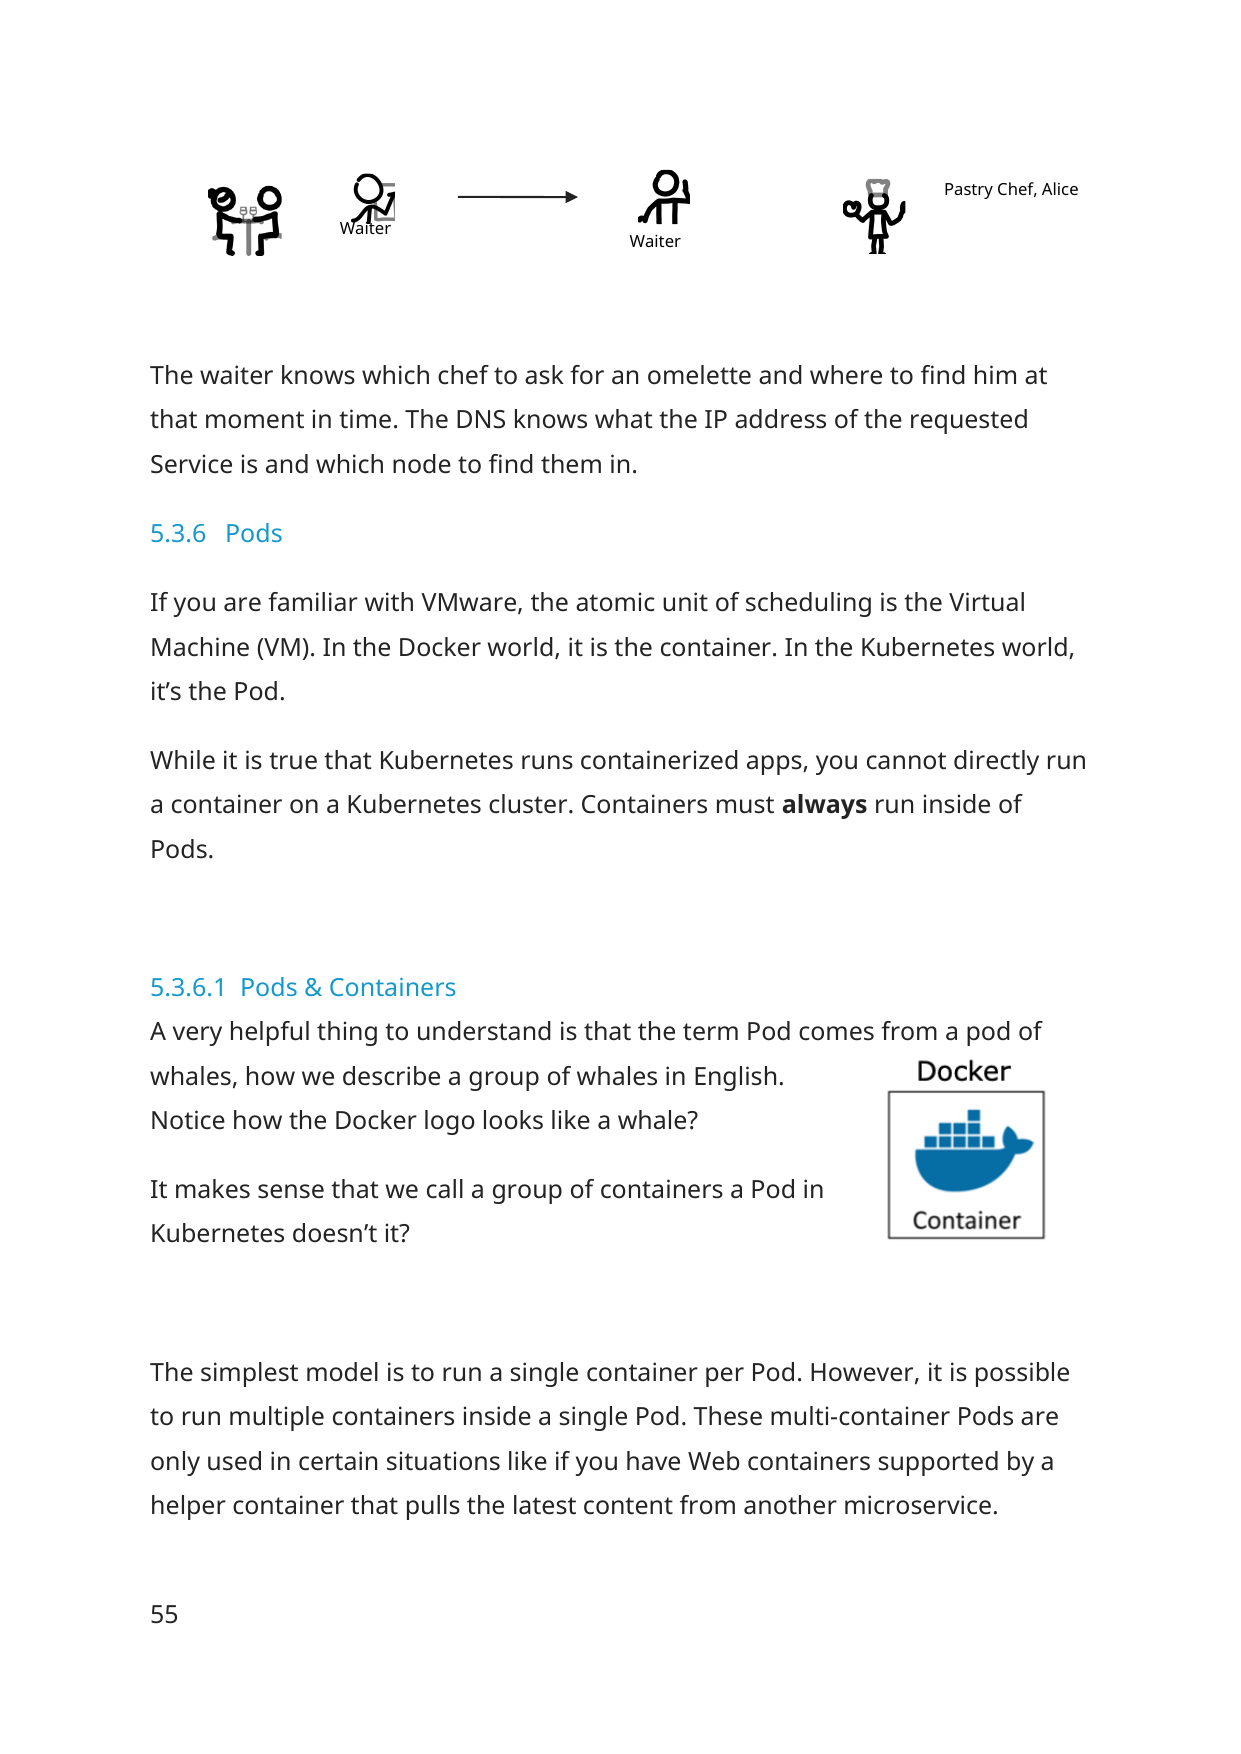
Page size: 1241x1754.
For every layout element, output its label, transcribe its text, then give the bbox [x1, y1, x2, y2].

picture [842, 178, 906, 254]
picture [206, 185, 282, 255]
text While it is true that Kubernetes runs containerized apps, you cannot directly run a container on a Kubernetes cluster. Containers must always run inside of Pods. [150, 743, 1090, 865]
subtitle Pods [150, 516, 1090, 550]
subtitle Pods & Containers [150, 970, 1090, 1004]
text The waiter knows which chef to ask for an omelette and where to find him at that moment in time. The DNS knows what the IP address of the requested Service is and which node to find them in. [150, 358, 1090, 480]
picture [884, 1055, 1050, 1241]
text A very helpful thing to understand is that the term Pod comes from a pod of whales, how we describe a group of whales in English. Notice how the Docker logo looks like a whale? [150, 1014, 1090, 1137]
picture [637, 169, 690, 224]
text The simplest model is to run a single container per Pod. However, it is possible to run multiple containers inside a single Pod. These multi-container Pods are only used in certain situations like if you have Web containers supported by a helper container that pulls the latest content from another microservice. [150, 1355, 1090, 1522]
picture [351, 173, 395, 224]
text If you are familiar with VMware, the atomic unit of scheduling is the Virtual Machine (VM). In the Docker world, it is the container. In the Kubernetes world, it’s the Pod. [150, 585, 1090, 707]
text It makes sense that we call a group of containers a Pod in Kubernetes doesn’t it? [150, 1172, 1090, 1250]
